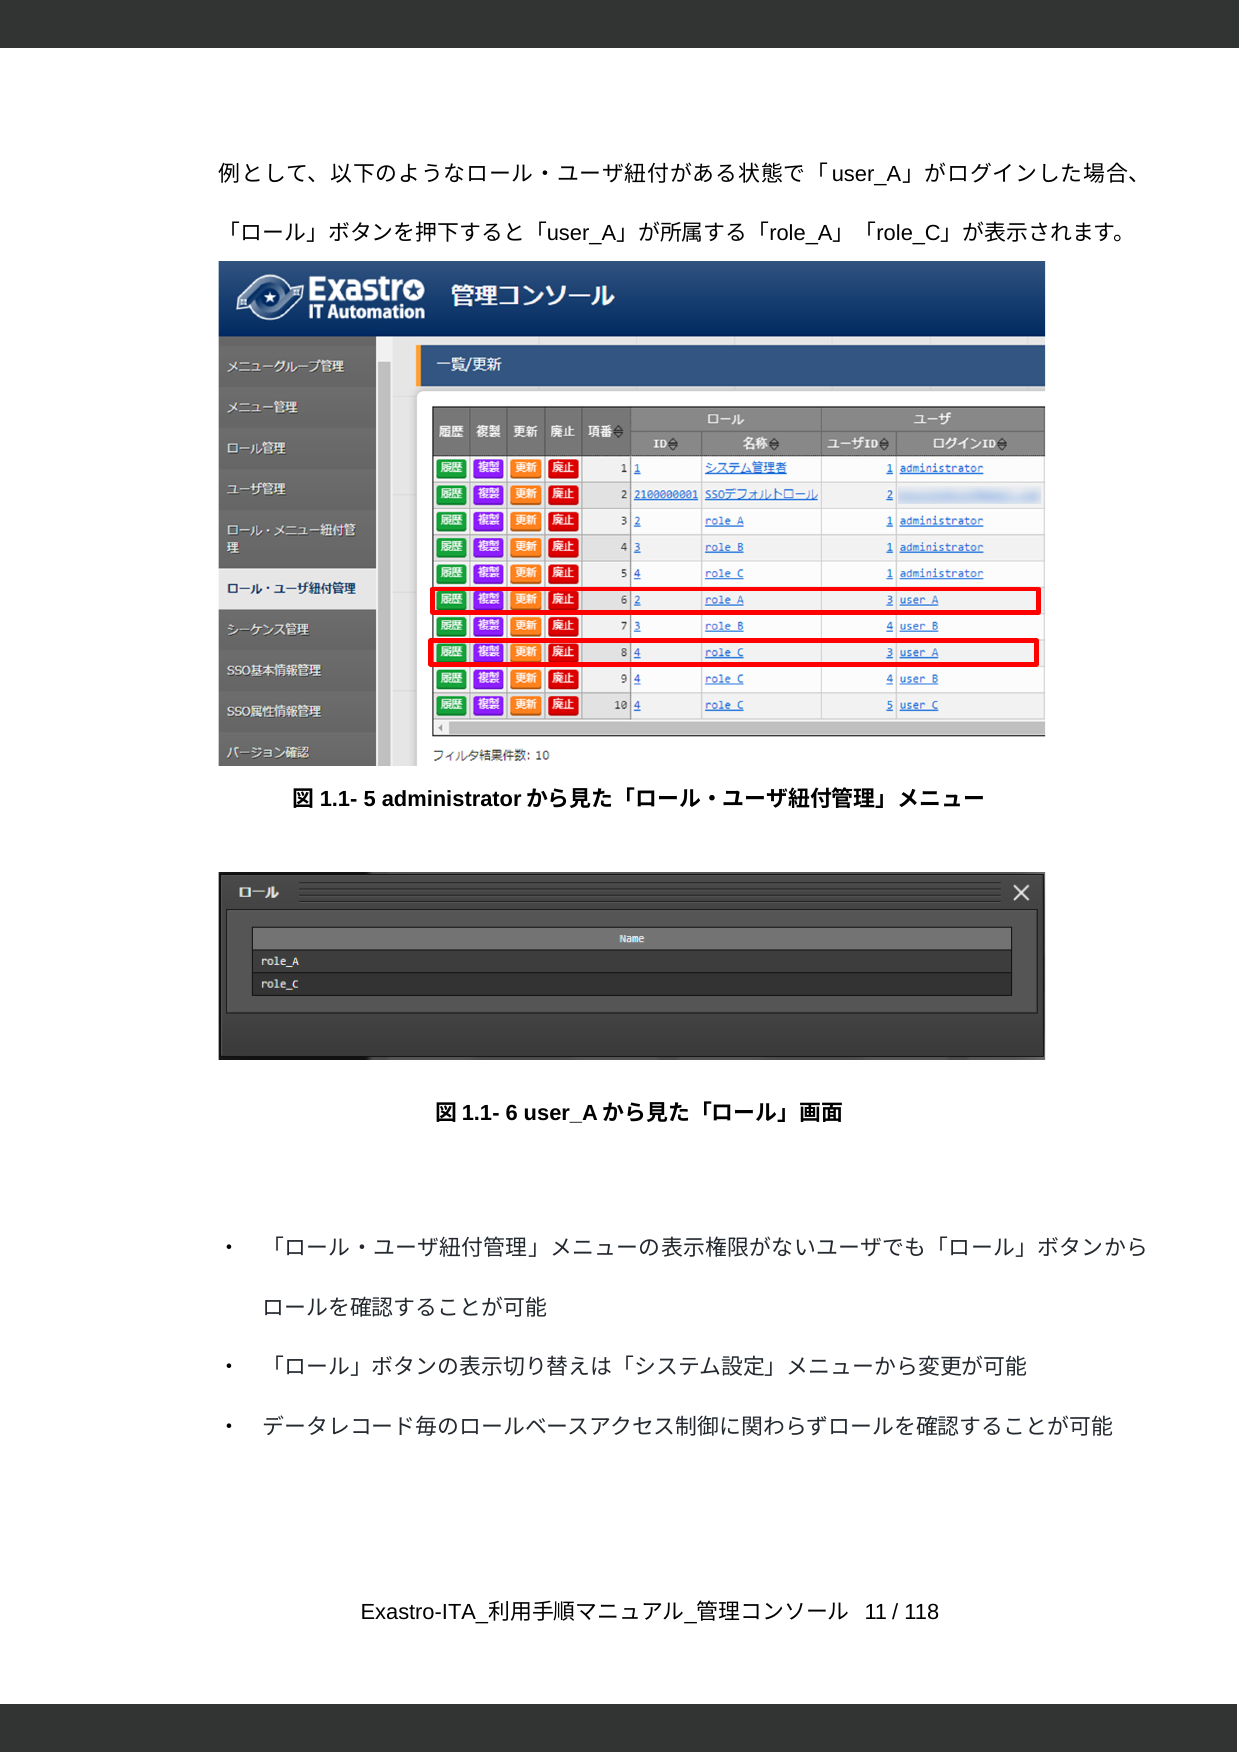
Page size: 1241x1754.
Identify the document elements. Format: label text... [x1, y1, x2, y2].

list 「ロール」ボタンの表示切り替えは「システム設定」メニューから変更が可能 [218, 1335, 1152, 1395]
picture [0, 0, 1239, 48]
list 「ロール・ユーザ紐付管理」メニューの表示権限がないユーザでも「ロール」ボタンからロールを確認することが可能 [218, 1216, 1152, 1335]
picture [218, 261, 1046, 766]
text 図 1.1- 6 user_Aから見た「ロール」画面 [148, 1081, 1130, 1141]
list データレコード毎のロールベースアクセス制御に関わらずロールを確認することが可能 [218, 1395, 1152, 1454]
picture [218, 872, 1046, 1060]
picture [0, 1704, 1237, 1752]
text 例として、以下のようなロール・ユーザ紐付がある状態で「user_A」がログインした場合、「ロール」ボタンを押下すると「user_A」が所属する「role_A」「role_C」が表示されます。 [218, 142, 1152, 261]
text 図 1.1- 5 administratorから見た「ロール・ユーザ紐付管理」メニュー [148, 767, 1130, 827]
